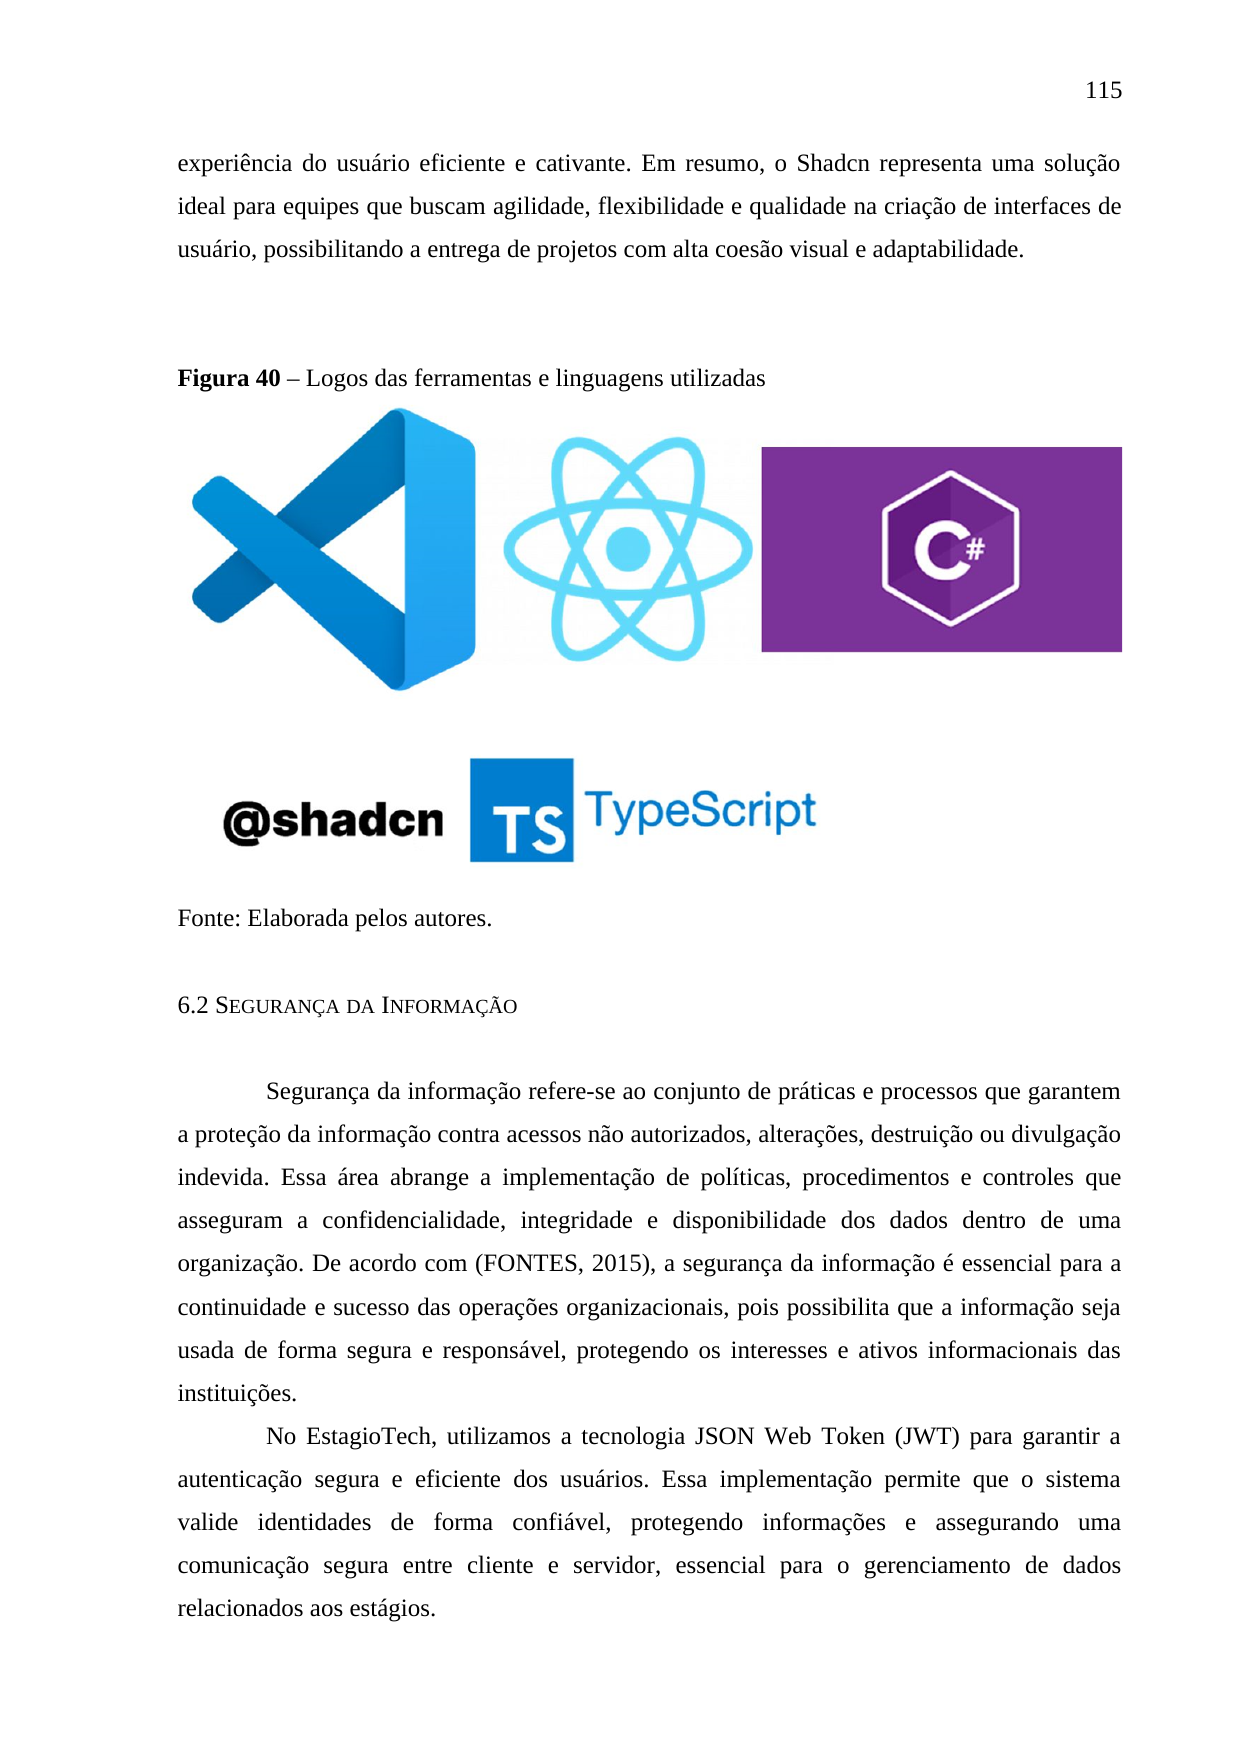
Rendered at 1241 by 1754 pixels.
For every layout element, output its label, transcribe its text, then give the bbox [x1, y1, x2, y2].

subtitle 6.2 Segurança da Informação [177, 990, 1122, 1018]
text No EstagioTech, utilizamos a tecnologia JSON Web Token (JWT) para garantir a autenticação segura e eficiente dos usuários. Essa implementação permite que o sistema valide identidades de forma confiável, protegendo informações e assegurando uma comunicação segura entre cliente e servidor, essencial para o gerenciamento de dados relacionados aos estágios. [177, 1421, 1122, 1622]
text Fonte: Elaborada pelos autores. [177, 875, 1122, 932]
picture [177, 402, 1123, 875]
text Segurança da informação refere-se ao conjunto de práticas e processos que garantem a proteção da informação contra acessos não autorizados, alterações, destruição ou divulgação indevida. Essa área abrange a implementação de políticas, procedimentos e controles que asseguram a confidencialidade, integridade e disponibilidade dos dados dentro de uma organização. De acordo com (FONTES, 2015), a segurança da informação é essencial para a continuidade e sucesso das operações organizacionais, pois possibilita que a informação seja usada de forma segura e responsável, protegendo os interesses e ativos informacionais das instituições. [177, 1076, 1122, 1407]
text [177, 148, 1122, 263]
text Figura 40 – Logos das ferramentas e linguagens utilizadas [177, 363, 1122, 392]
